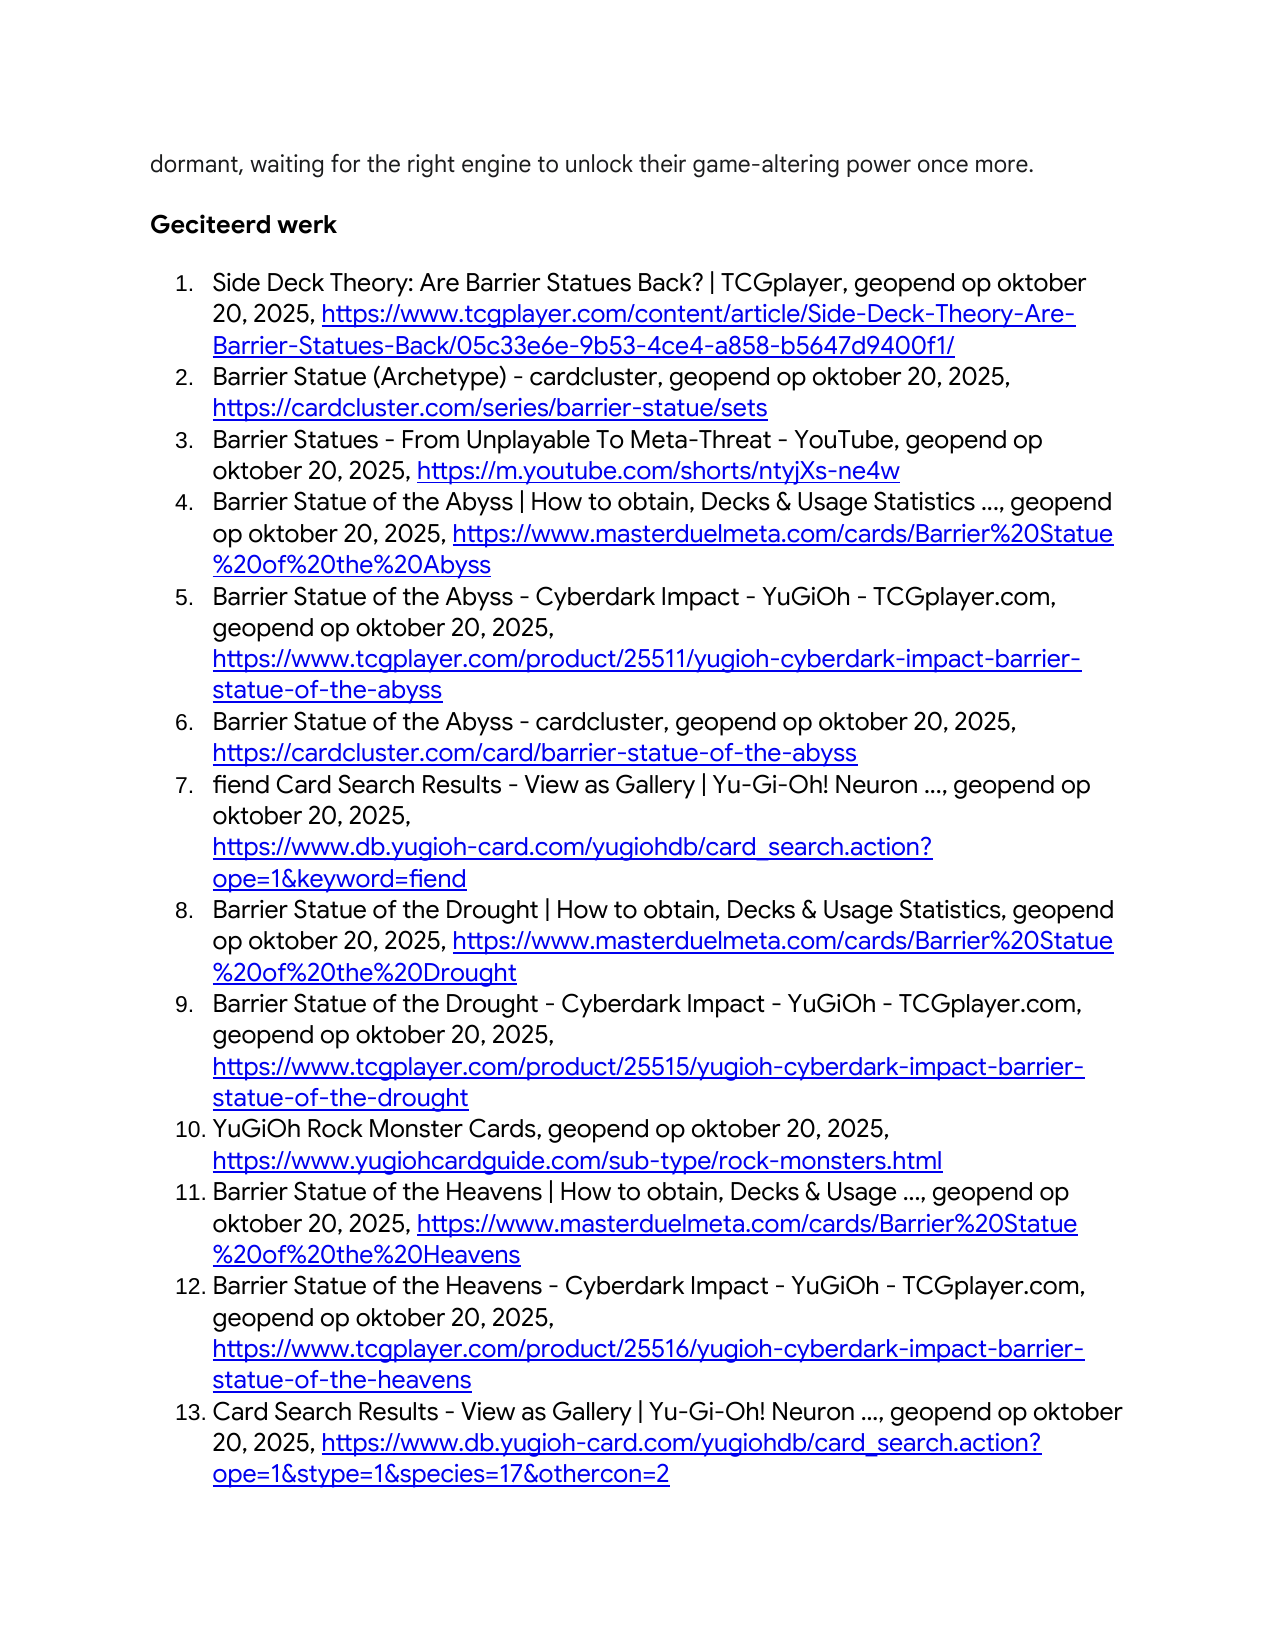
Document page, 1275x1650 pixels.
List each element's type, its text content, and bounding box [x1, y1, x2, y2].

list Barrier Statue of the Abyss | How to obtain, Decks & Usage Statistics ..., geopend op oktober 20, 2025, https://www.masterduelmeta.com/cards/Barrier%20Statue%20of%20the%20Abyss [175, 487, 1125, 581]
list YuGiOh Rock Monster Cards, geopend op oktober 20, 2025, https://www.yugiohcardguide.com/sub-type/rock-monsters.html [175, 1114, 1125, 1176]
list Barrier Statue of the Abyss - Cyberdark Impact - YuGiOh - TCGplayer.com, geopend op oktober 20, 2025, https://www.tcgplayer.com/product/25511/yugioh-cyberdark-impact-barrier-statue-of-the-abyss [175, 581, 1125, 706]
list fiend Card Search Results - View as Gallery | Yu-Gi-Oh! Neuron ..., geopend op oktober 20, 2025, https://www.db.yugioh-card.com/yugiohdb/card_search.action?ope=1&keyword=fiend [175, 769, 1125, 894]
subtitle Geciteerd werk [150, 209, 1125, 241]
list Barrier Statue (Archetype) - cardcluster, geopend op oktober 20, 2025, https://cardcluster.com/series/barrier-statue/sets [175, 361, 1125, 424]
list Side Deck Theory: Are Barrier Statues Back? | TCGplayer, geopend op oktober 20, 2025, https://www.tcgplayer.com/content/article/Side-Deck-Theory-Are-Barrier-Statues-Back/05c33e6e-9b53-4ce4-a858-b5647d9400f1/ [175, 267, 1125, 361]
list Barrier Statue of the Drought | How to obtain, Decks & Usage Statistics, geopend op oktober 20, 2025, https://www.masterduelmeta.com/cards/Barrier%20Statue%20of%20the%20Drought [175, 894, 1125, 988]
list Barrier Statue of the Heavens | How to obtain, Decks & Usage ..., geopend op oktober 20, 2025, https://www.masterduelmeta.com/cards/Barrier%20Statue%20of%20the%20Heavens [175, 1176, 1125, 1271]
list Barrier Statue of the Abyss - cardcluster, geopend op oktober 20, 2025, https://cardcluster.com/card/barrier-statue-of-the-abyss [175, 706, 1125, 769]
list Card Search Results - View as Gallery | Yu-Gi-Oh! Neuron ..., geopend op oktober 20, 2025, https://www.db.yugioh-card.com/yugiohdb/card_search.action?ope=1&stype=1&species=17&othercon=2 [175, 1396, 1125, 1490]
list Barrier Statues - From Unplayable To Meta-Threat - YouTube, geopend op oktober 20, 2025, https://m.youtube.com/shorts/ntyjXs-ne4w [175, 424, 1125, 487]
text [150, 150, 1125, 179]
list Barrier Statue of the Heavens - Cyberdark Impact - YuGiOh - TCGplayer.com, geopend op oktober 20, 2025, https://www.tcgplayer.com/product/25516/yugioh-cyberdark-impact-barrier-statue-of-the-heavens [175, 1271, 1125, 1396]
list Barrier Statue of the Drought - Cyberdark Impact - YuGiOh - TCGplayer.com, geopend op oktober 20, 2025, https://www.tcgplayer.com/product/25515/yugioh-cyberdark-impact-barrier-statue-of-the-drought [175, 988, 1125, 1114]
